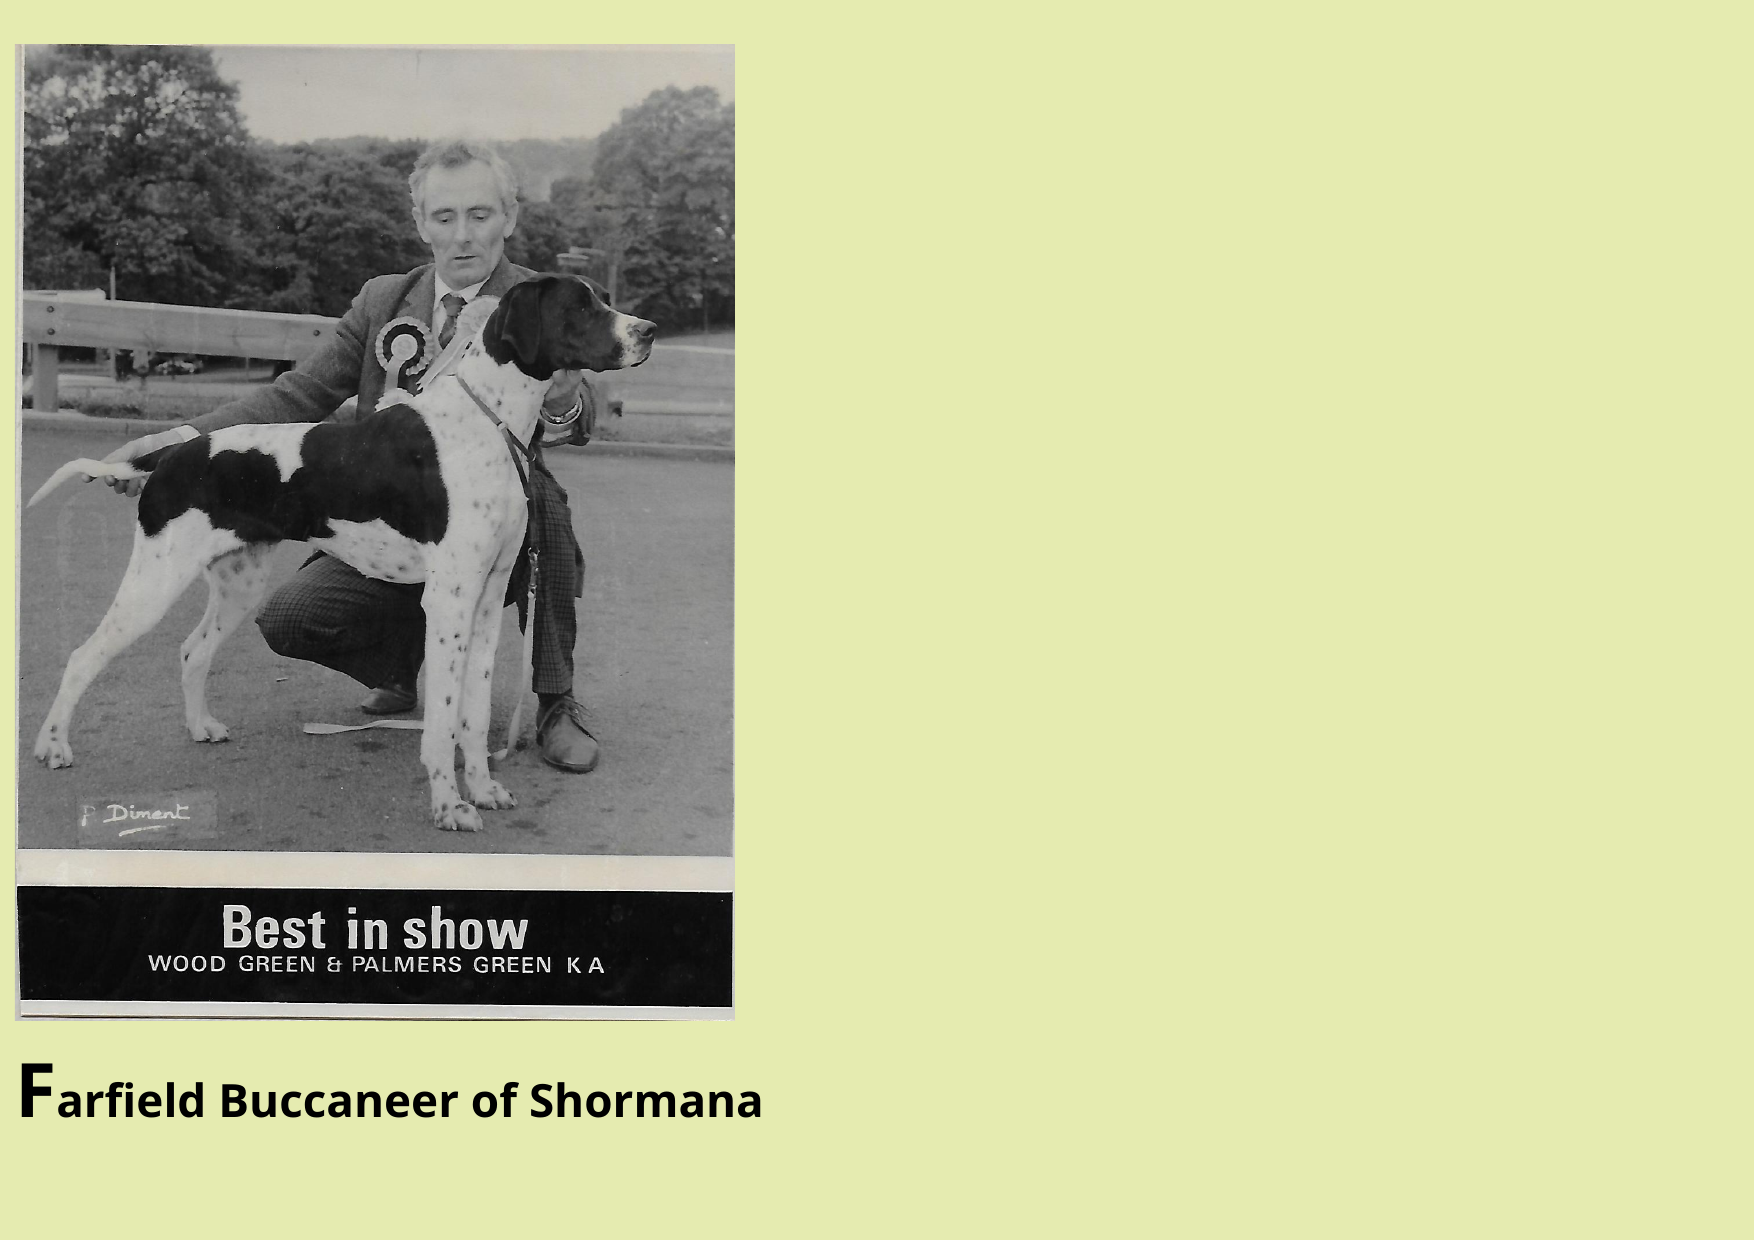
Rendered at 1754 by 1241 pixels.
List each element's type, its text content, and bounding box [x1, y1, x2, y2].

picture [14, 44, 735, 1021]
text Farfield Buccaneer of Shormana [15, 1038, 1713, 1140]
